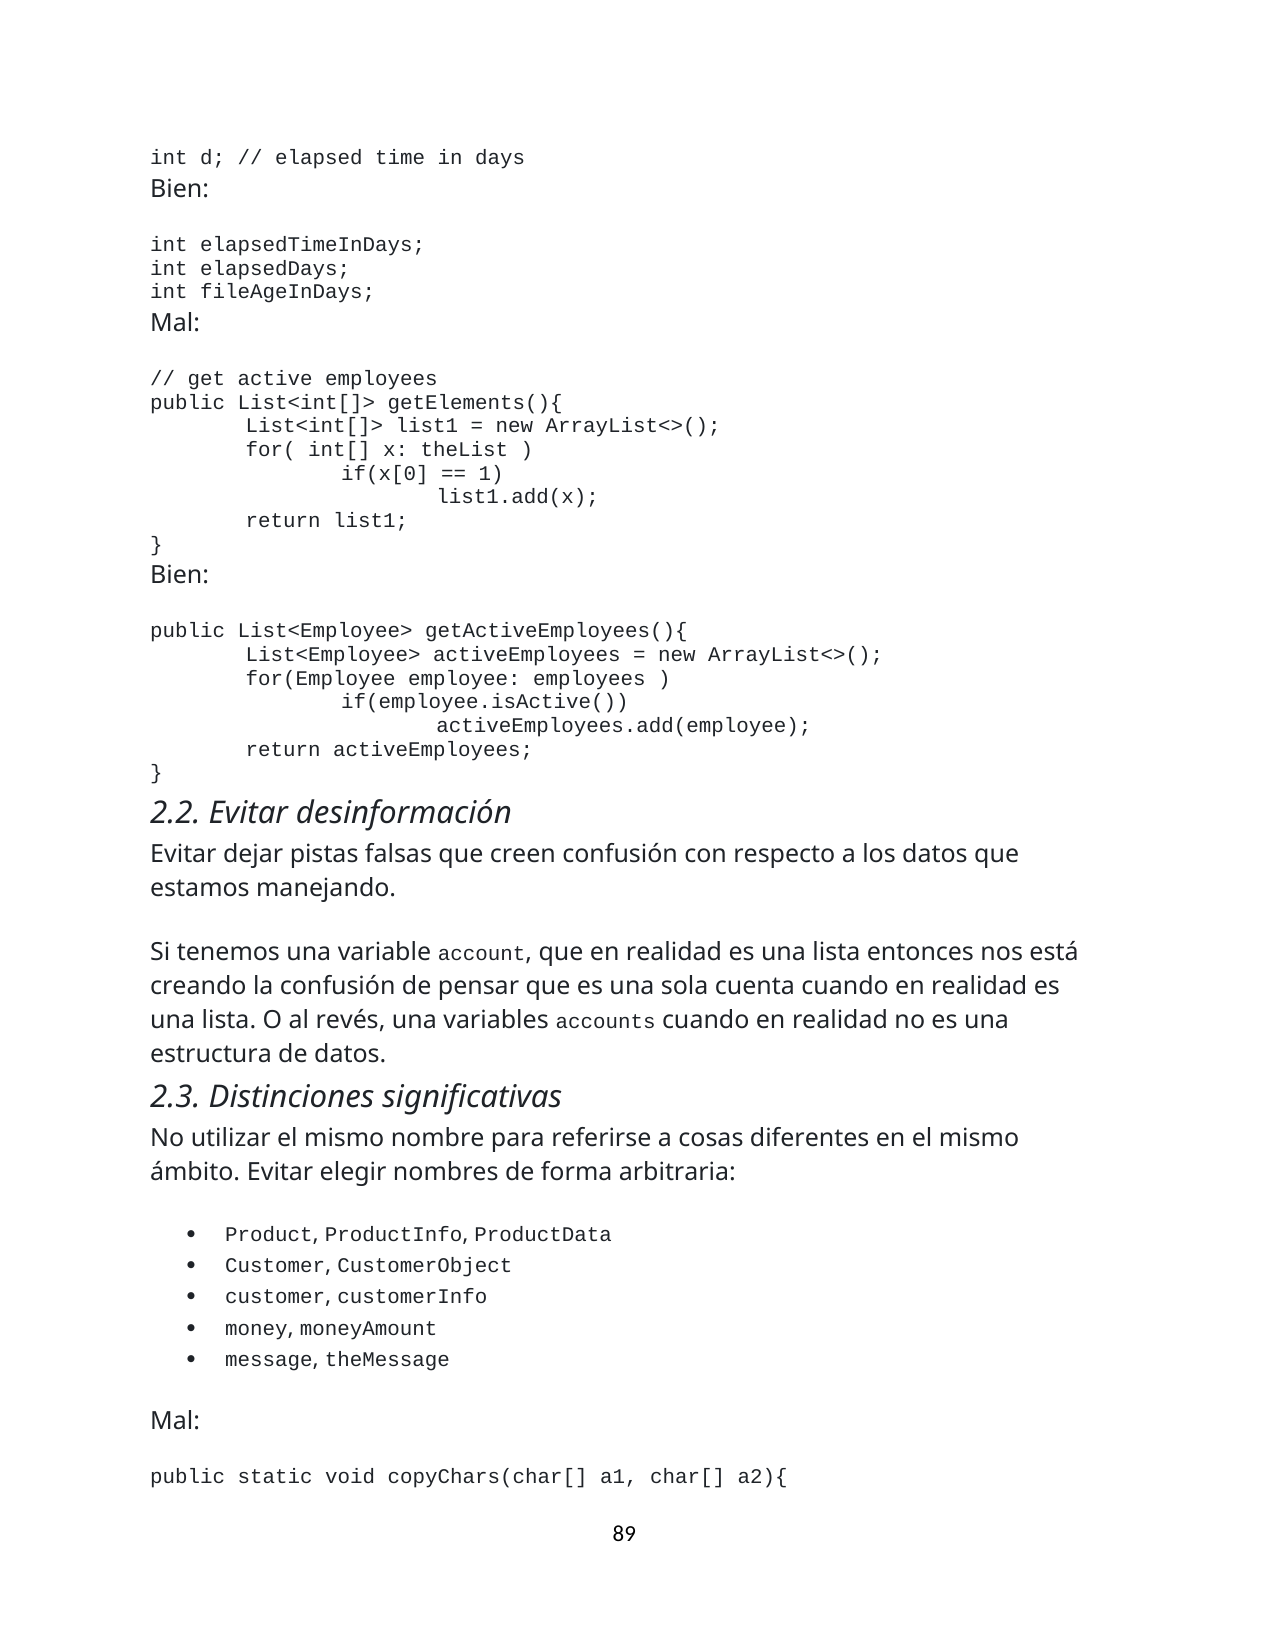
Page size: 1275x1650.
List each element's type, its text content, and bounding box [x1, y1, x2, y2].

text int elapsedDays; [150, 257, 1098, 281]
text int elapsedTimeInDays; [150, 234, 1098, 257]
text Si tenemos una variable account, que en realidad es una lista entonces nos está creando la confusión de pensar que es una sola cuenta cuando en realidad es una lista. O al revés, una variables accounts cuando en realidad no es una estructura de datos. [150, 933, 1098, 1069]
text Evitar dejar pistas falsas que creen confusión con respecto a los datos que estamos manejando. [150, 836, 1098, 904]
text Mal: [150, 305, 1098, 339]
text List<Employee> activeEmployees = new ArrayList<>(); [150, 644, 1098, 668]
text } [150, 762, 1098, 786]
text Mal: [150, 1402, 1098, 1436]
list Customer, CustomerObject [187, 1248, 1098, 1279]
text for(Employee employee: employees ) [150, 668, 1098, 691]
text Bien: [150, 557, 1098, 591]
text public List<Employee> getActiveEmployees(){ [150, 620, 1098, 644]
text Bien: [150, 171, 1098, 205]
text if(x[0] == 1) [150, 463, 1098, 486]
list money, moneyAmount [187, 1311, 1098, 1342]
text int d; // elapsed time in days [150, 147, 1098, 171]
text List<int[]> list1 = new ArrayList<>(); [150, 415, 1098, 439]
list Product, ProductInfo, ProductData [187, 1217, 1098, 1248]
text No utilizar el mismo nombre para referirse a cosas diferentes en el mismo ámbito. Evitar elegir nombres de forma arbitraria: [150, 1120, 1098, 1188]
text public static void copyChars(char[] a1, char[] a2){ [150, 1466, 1098, 1489]
text return list1; [150, 510, 1098, 533]
text int fileAgeInDays; [150, 281, 1098, 305]
list message, theMessage [187, 1342, 1098, 1373]
text return activeEmployees; [150, 739, 1098, 762]
text list1.add(x); [150, 486, 1098, 510]
text activeEmployees.add(employee); [150, 715, 1098, 739]
text public List<int[]> getElements(){ [150, 392, 1098, 415]
text // get active employees [150, 368, 1098, 392]
subtitle 2.2. Evitar desinformación [150, 790, 1098, 833]
text for( int[] x: theList ) [150, 439, 1098, 463]
text } [150, 533, 1098, 557]
text if(employee.isActive()) [150, 691, 1098, 715]
list customer, customerInfo [187, 1279, 1098, 1311]
subtitle 2.3. Distinciones significativas [150, 1074, 1098, 1116]
